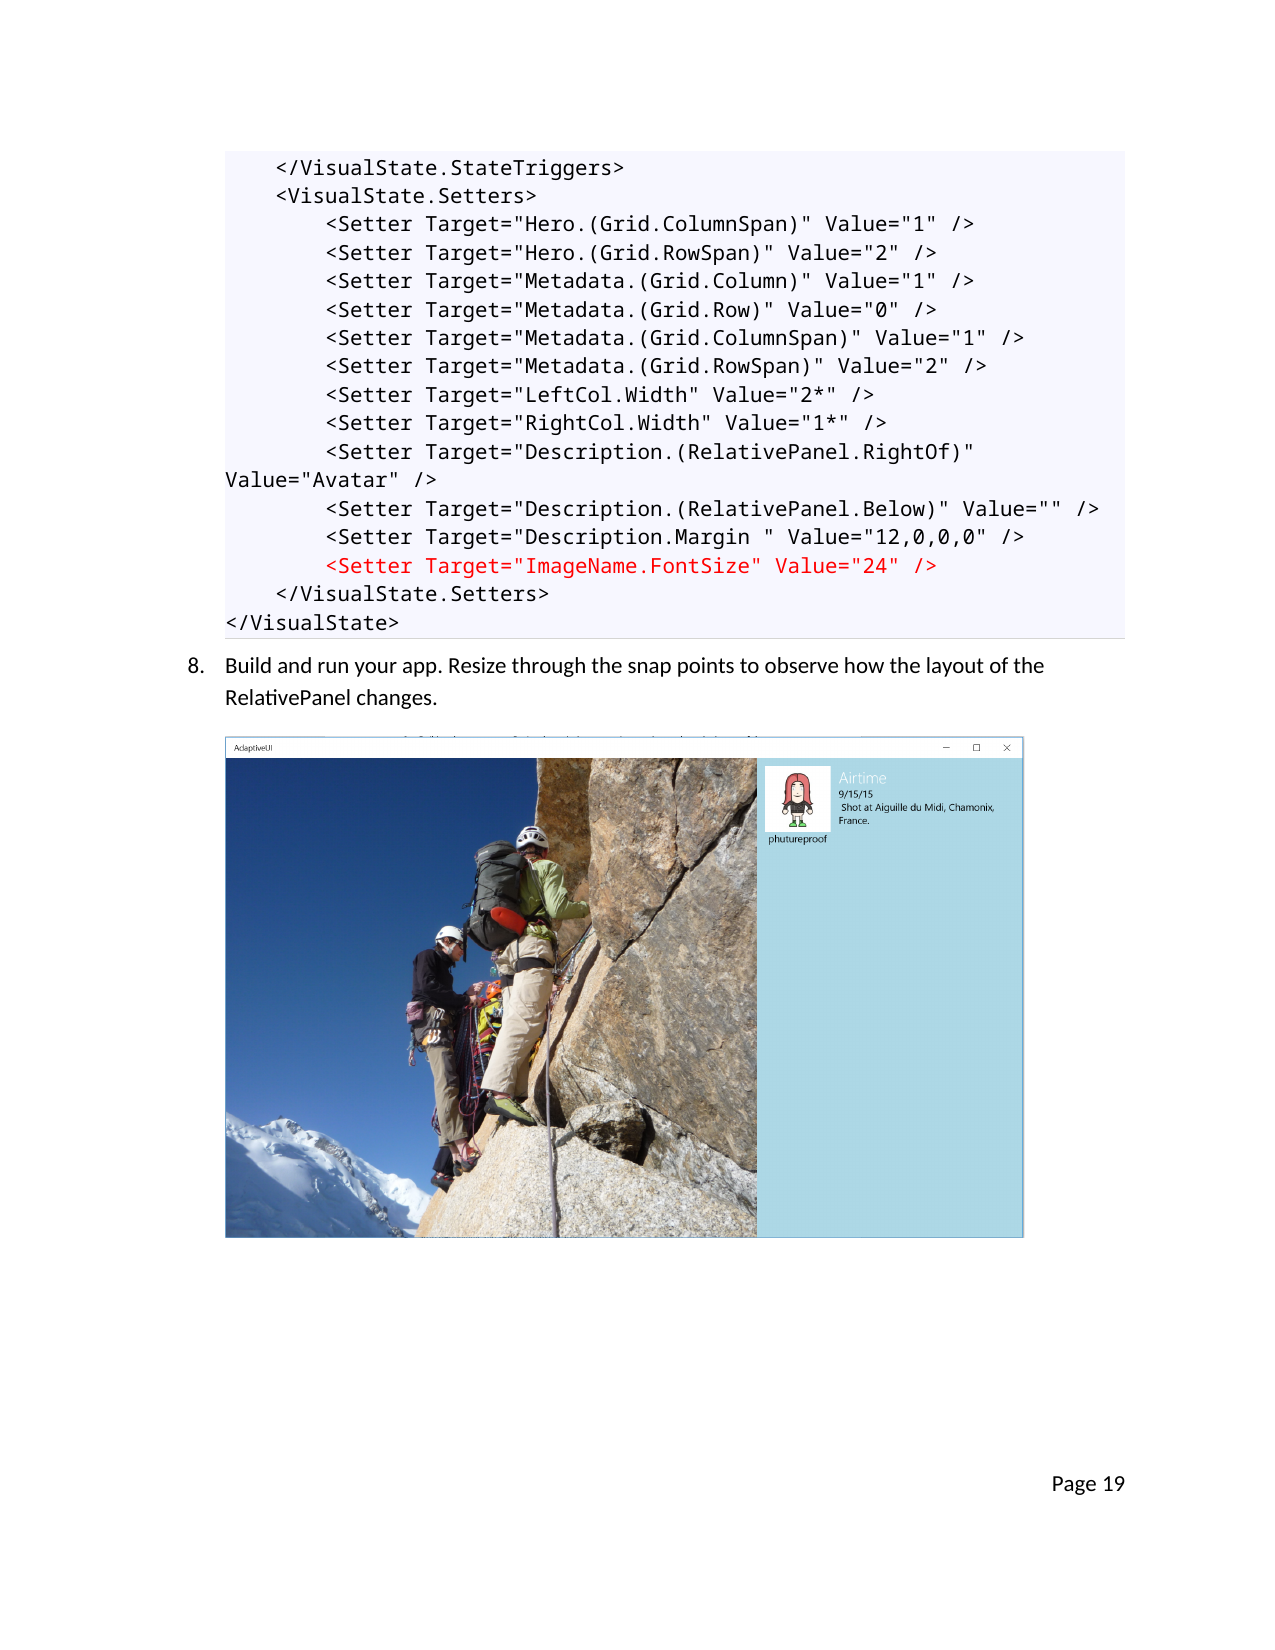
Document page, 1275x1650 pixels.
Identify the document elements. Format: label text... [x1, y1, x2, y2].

text <Setter Target="Metadata.(Grid.Row)" Value="0" /> [225, 292, 1125, 321]
text <Setter Target="Metadata.(Grid.RowSpan)" Value="2" /> [225, 349, 1125, 377]
list </VisualState.Setters> [225, 577, 1125, 605]
text <Setter Target="Description.(RelativePanel.RightOf)" Value="Avatar" /> [225, 434, 1125, 491]
text <Setter Target="Hero.(Grid.RowSpan)" Value="2" /> [225, 235, 1125, 264]
text <Setter Target="ImageName.FontSize" Value="24" /> [225, 548, 1125, 577]
text <Setter Target="Description.(RelativePanel.Below)" Value="" /> [225, 491, 1125, 520]
list Build and run your app. Resize through the snap points to observe how the layout of the RelativePanel changes. [187, 651, 1125, 711]
text </VisualState.StateTriggers> [225, 151, 1125, 178]
text <Setter Target="Metadata.(Grid.Column)" Value="1" /> [225, 264, 1125, 292]
text <VisualState.Setters> [225, 178, 1125, 207]
text <Setter Target="RightCol.Width" Value="1*" /> [225, 406, 1125, 434]
text <Setter Target="LeftCol.Width" Value="2*" /> [225, 377, 1125, 406]
text </VisualState> [225, 605, 1125, 638]
picture [225, 736, 1025, 1238]
text <Setter Target="Metadata.(Grid.ColumnSpan)" Value="1" /> [225, 321, 1125, 349]
text <Setter Target="Hero.(Grid.ColumnSpan)" Value="1" /> [225, 207, 1125, 235]
text <Setter Target="Description.Margin " Value="12,0,0,0" /> [225, 520, 1125, 548]
